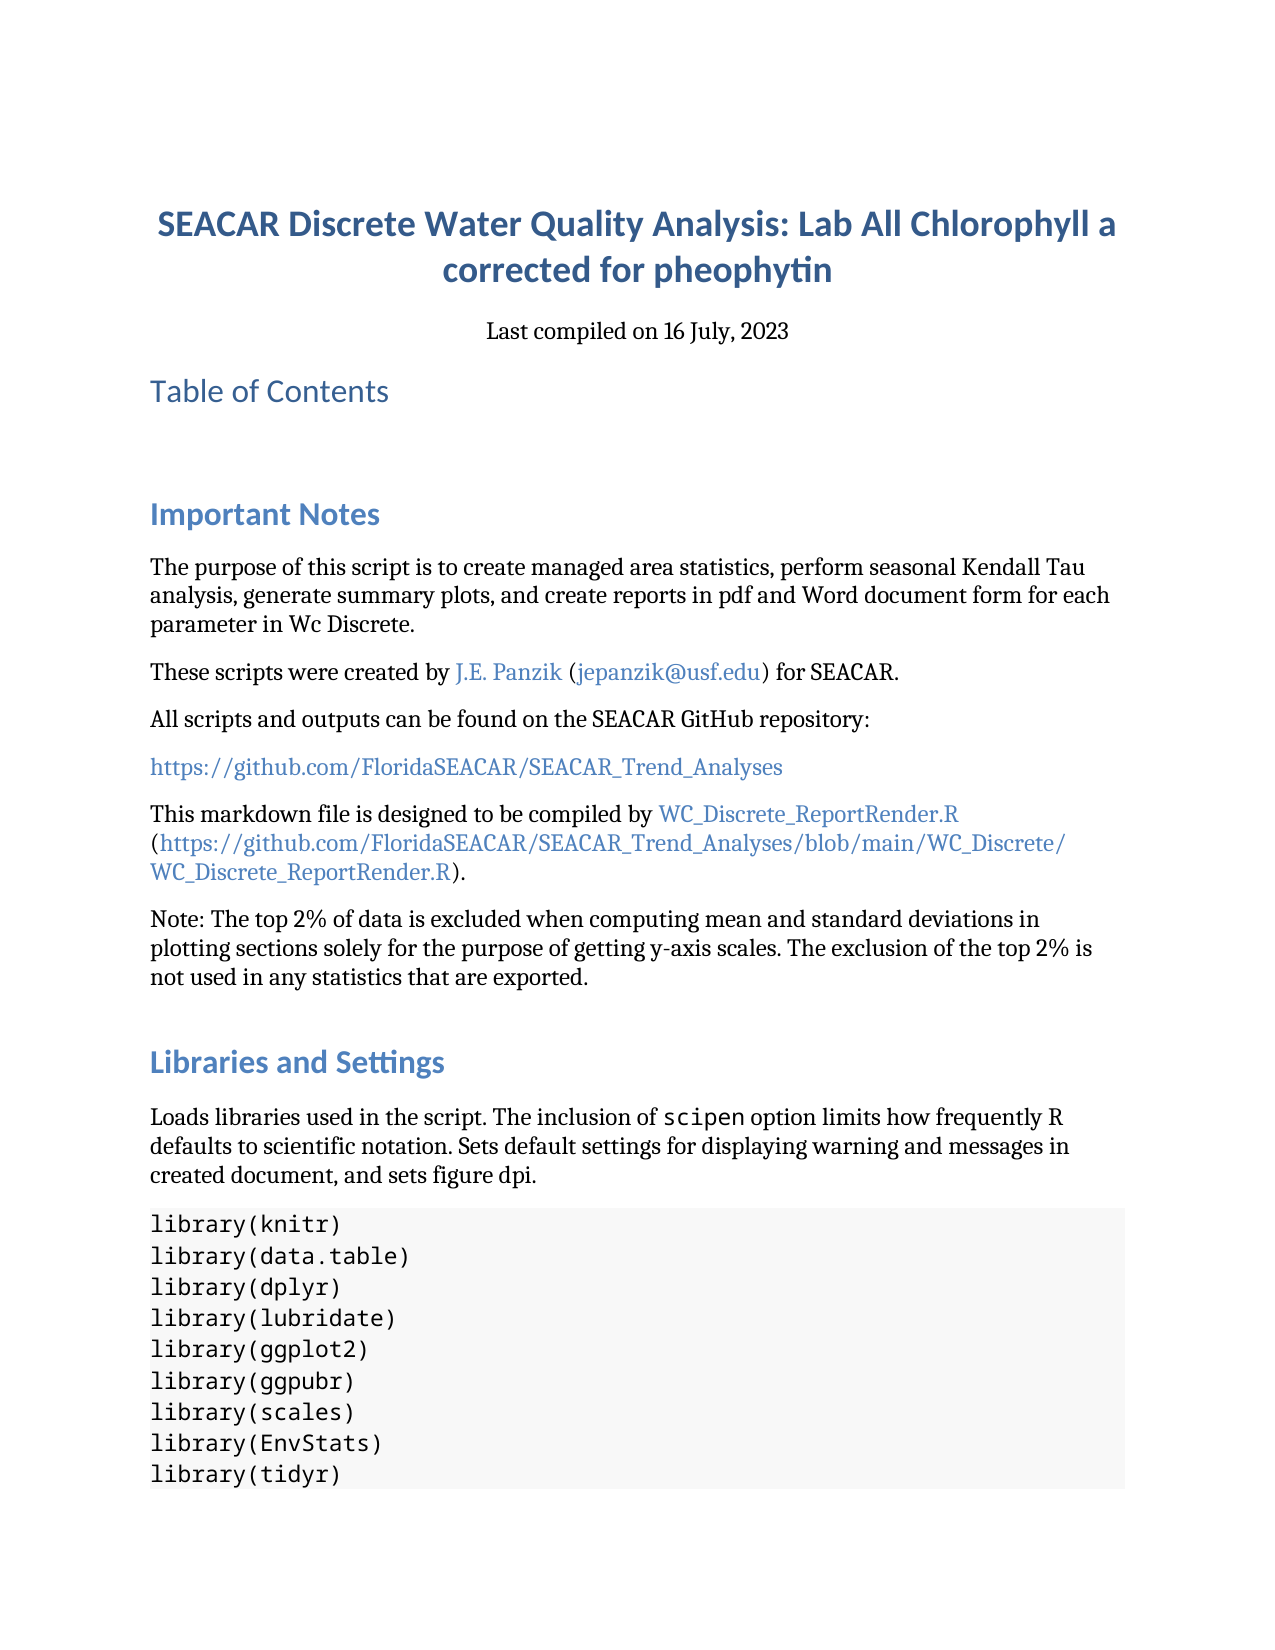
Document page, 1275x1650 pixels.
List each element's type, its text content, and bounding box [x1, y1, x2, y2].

text Last compiled on 16 July, 2023 [150, 317, 1125, 345]
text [150, 1208, 1125, 1489]
subtitle Libraries and Settings [150, 1041, 1125, 1082]
text Loads libraries used in the script. The inclusion of scipen option limits how frequently R defaults to scientific notation. Sets default settings for displaying warning and messages in created document, and sets figure dpi. [150, 1101, 1125, 1189]
text The purpose of this script is to create managed area statistics, perform seasonal Kendall Tau analysis, generate summary plots, and create reports in pdf and Word document form for each parameter in Wc Discrete. [150, 553, 1125, 639]
text https://github.com/FloridaSEACAR/SEACAR_Trend_Analyses [150, 753, 1125, 781]
text This markdown file is designed to be compiled by WC_Discrete_ReportRender.R (https://github.com/FloridaSEACAR/SEACAR_Trend_Analyses/blob/main/WC_Discrete/WC_Discrete_ReportRender.R). [150, 800, 1125, 886]
subtitle Important Notes [150, 493, 1125, 534]
text These scripts were created by J.E. Panzik (jepanzik@usf.edu) for SEACAR. [150, 658, 1125, 686]
text All scripts and outputs can be found on the SEACAR GitHub repository: [150, 705, 1125, 734]
title SEACAR Discrete Water Quality Analysis: Lab All Chlorophyll a corrected for pheophytin [150, 200, 1125, 292]
text Note: The top 2% of data is excluded when computing mean and standard deviations in plotting sections solely for the purpose of getting y-axis scales. The exclusion of the top 2% is not used in any statistics that are exported. [150, 905, 1125, 991]
